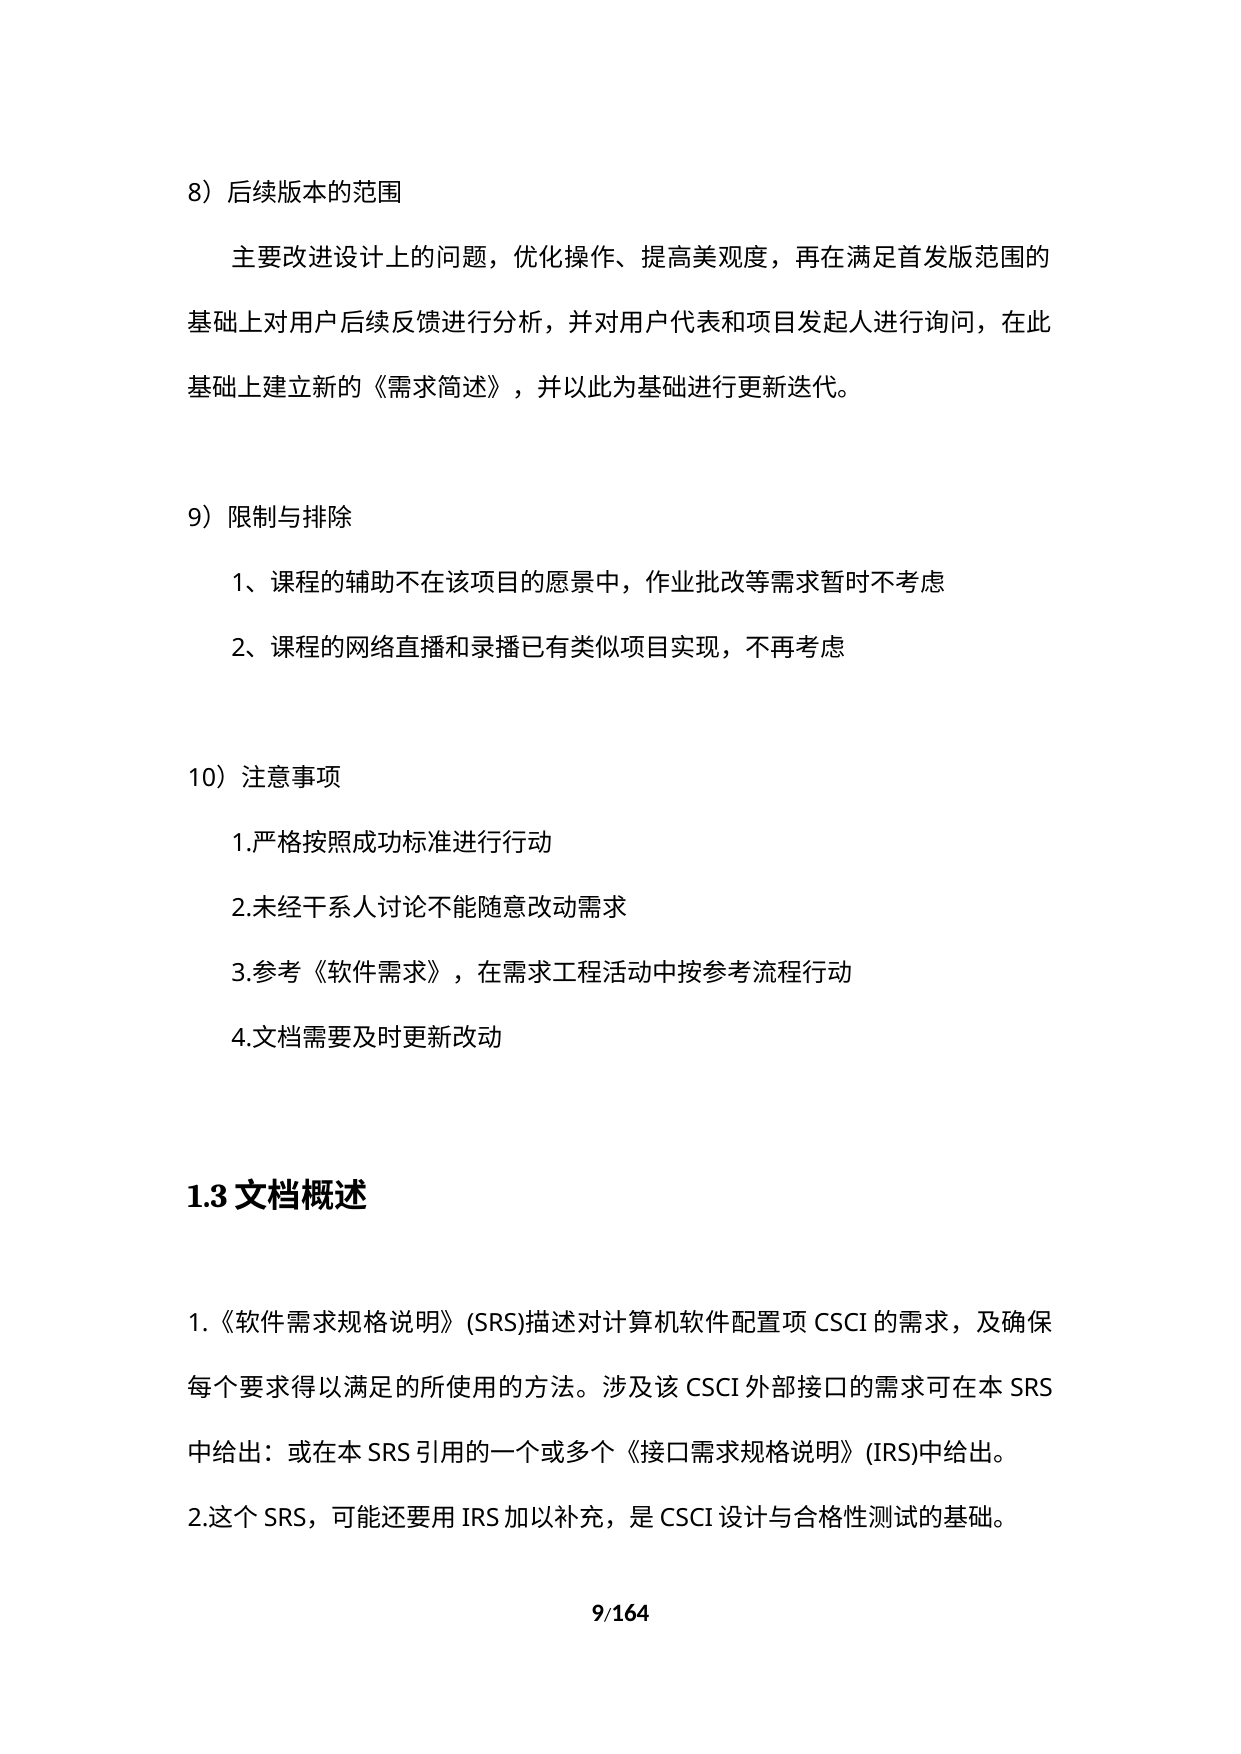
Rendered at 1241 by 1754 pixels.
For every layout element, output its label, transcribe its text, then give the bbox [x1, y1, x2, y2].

text 2.未经干系人讨论不能随意改动需求 [187, 873, 1053, 938]
text 2.这个SRS，可能还要用IRS加以补充，是CSCI设计与合格性测试的基础。 [187, 1483, 1053, 1548]
text 1.严格按照成功标准进行行动 [187, 808, 1053, 873]
text 2、课程的网络直播和录播已有类似项目实现，不再考虑 [187, 613, 1053, 678]
text 8）后续版本的范围 [187, 158, 1053, 223]
text 4.文档需要及时更新改动 [187, 1003, 1053, 1068]
subtitle 1.3文档概述 [187, 1161, 1053, 1226]
text 1、课程的辅助不在该项目的愿景中，作业批改等需求暂时不考虑 [187, 548, 1053, 613]
text 1.《软件需求规格说明》(SRS)描述对计算机软件配置项CSCI的需求，及确保每个要求得以满足的所使用的方法。涉及该CSCI外部接口的需求可在本SRS中给出：或在本SRS引用的一个或多个《接口需求规格说明》(IRS)中给出。 [187, 1288, 1053, 1483]
text 9）限制与排除 [187, 483, 1053, 548]
text 3.参考《软件需求》，在需求工程活动中按参考流程行动 [187, 938, 1053, 1003]
text 主要改进设计上的问题，优化操作、提高美观度，再在满足首发版范围的基础上对用户后续反馈进行分析，并对用户代表和项目发起人进行询问，在此基础上建立新的《需求简述》，并以此为基础进行更新迭代。 [187, 223, 1053, 418]
text 10）注意事项 [187, 743, 1053, 808]
